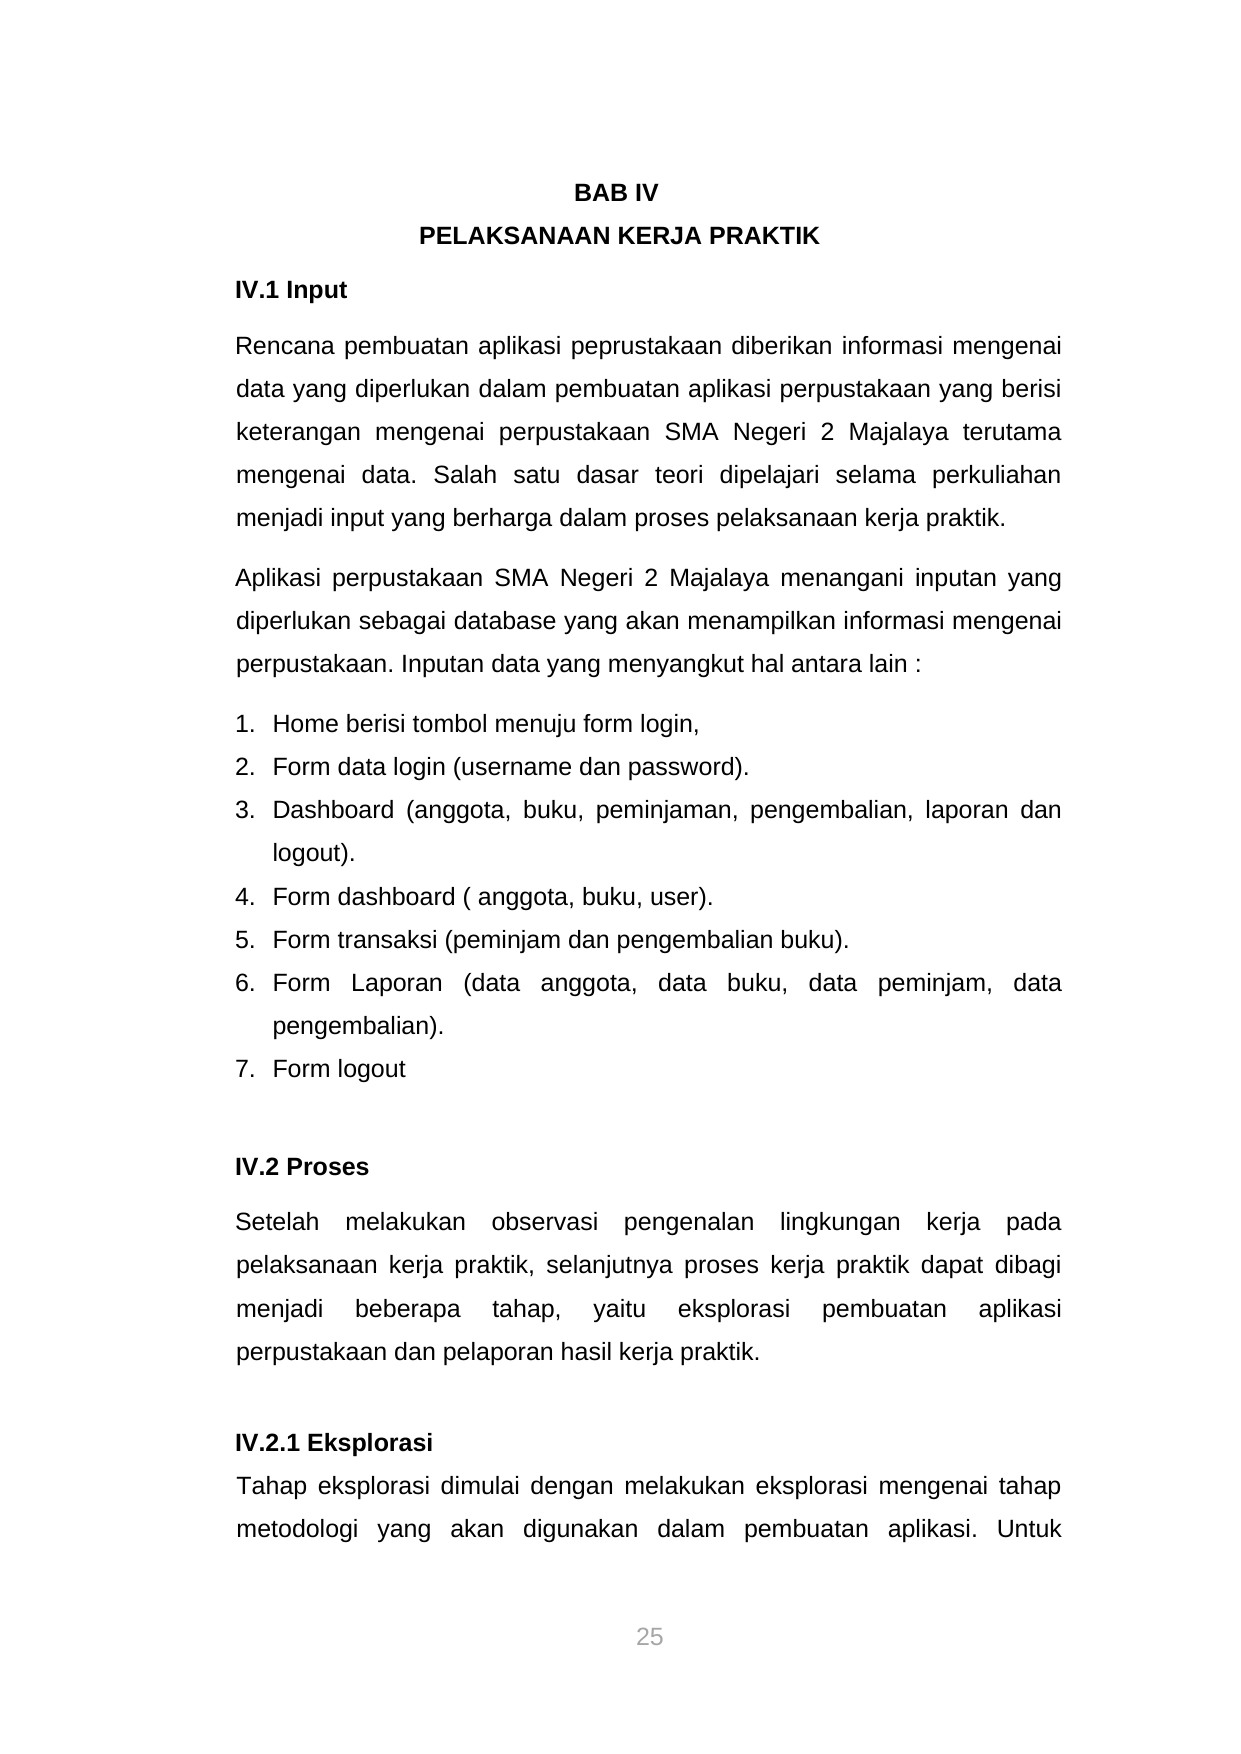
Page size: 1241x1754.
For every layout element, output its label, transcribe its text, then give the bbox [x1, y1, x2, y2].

subtitle IV.2.1 Eksplorasi [235, 1427, 854, 1456]
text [236, 1471, 1063, 1542]
list Form dashboard ( anggota, buku, user). [235, 882, 1063, 910]
list Form data login (username dan password). [235, 752, 1063, 781]
subtitle BAB IV PELAKSANAAN KERJA PRAKTIK [236, 178, 1003, 250]
list Form transaksi (peminjam dan pengembalian buku). [235, 925, 1063, 953]
list Form Laporan (data anggota, data buku, data peminjam, data pengembalian). [235, 968, 1063, 1040]
text Aplikasi perpustakaan SMA Negeri 2 Majalaya menangani inputan yang diperlukan sebagai database yang akan menampilkan informasi mengenai perpustakaan. Inputan data yang menyangkut hal antara lain : [235, 563, 1063, 678]
subtitle IV.2 Proses [235, 1152, 854, 1181]
text Rencana pembuatan aplikasi peprustakaan diberikan informasi mengenai data yang diperlukan dalam pembuatan aplikasi perpustakaan yang berisi keterangan mengenai perpustakaan SMA Negeri 2 Majalaya terutama mengenai data. Salah satu dasar teori dipelajari selama perkuliahan menjadi input yang berharga dalam proses pelaksanaan kerja praktik. [235, 331, 1063, 532]
subtitle IV.1 Input [235, 276, 854, 304]
text Setelah melakukan observasi pengenalan lingkungan kerja pada pelaksanaan kerja praktik, selanjutnya proses kerja praktik dapat dibagi menjadi beberapa tahap, yaitu eksplorasi pembuatan aplikasi perpustakaan dan pelaporan hasil kerja praktik. [235, 1207, 1063, 1366]
list Form logout [235, 1054, 1063, 1083]
list Dashboard (anggota, buku, peminjaman, pengembalian, laporan dan logout). [235, 795, 1063, 867]
list Home berisi tombol menuju form login, [235, 709, 1063, 738]
